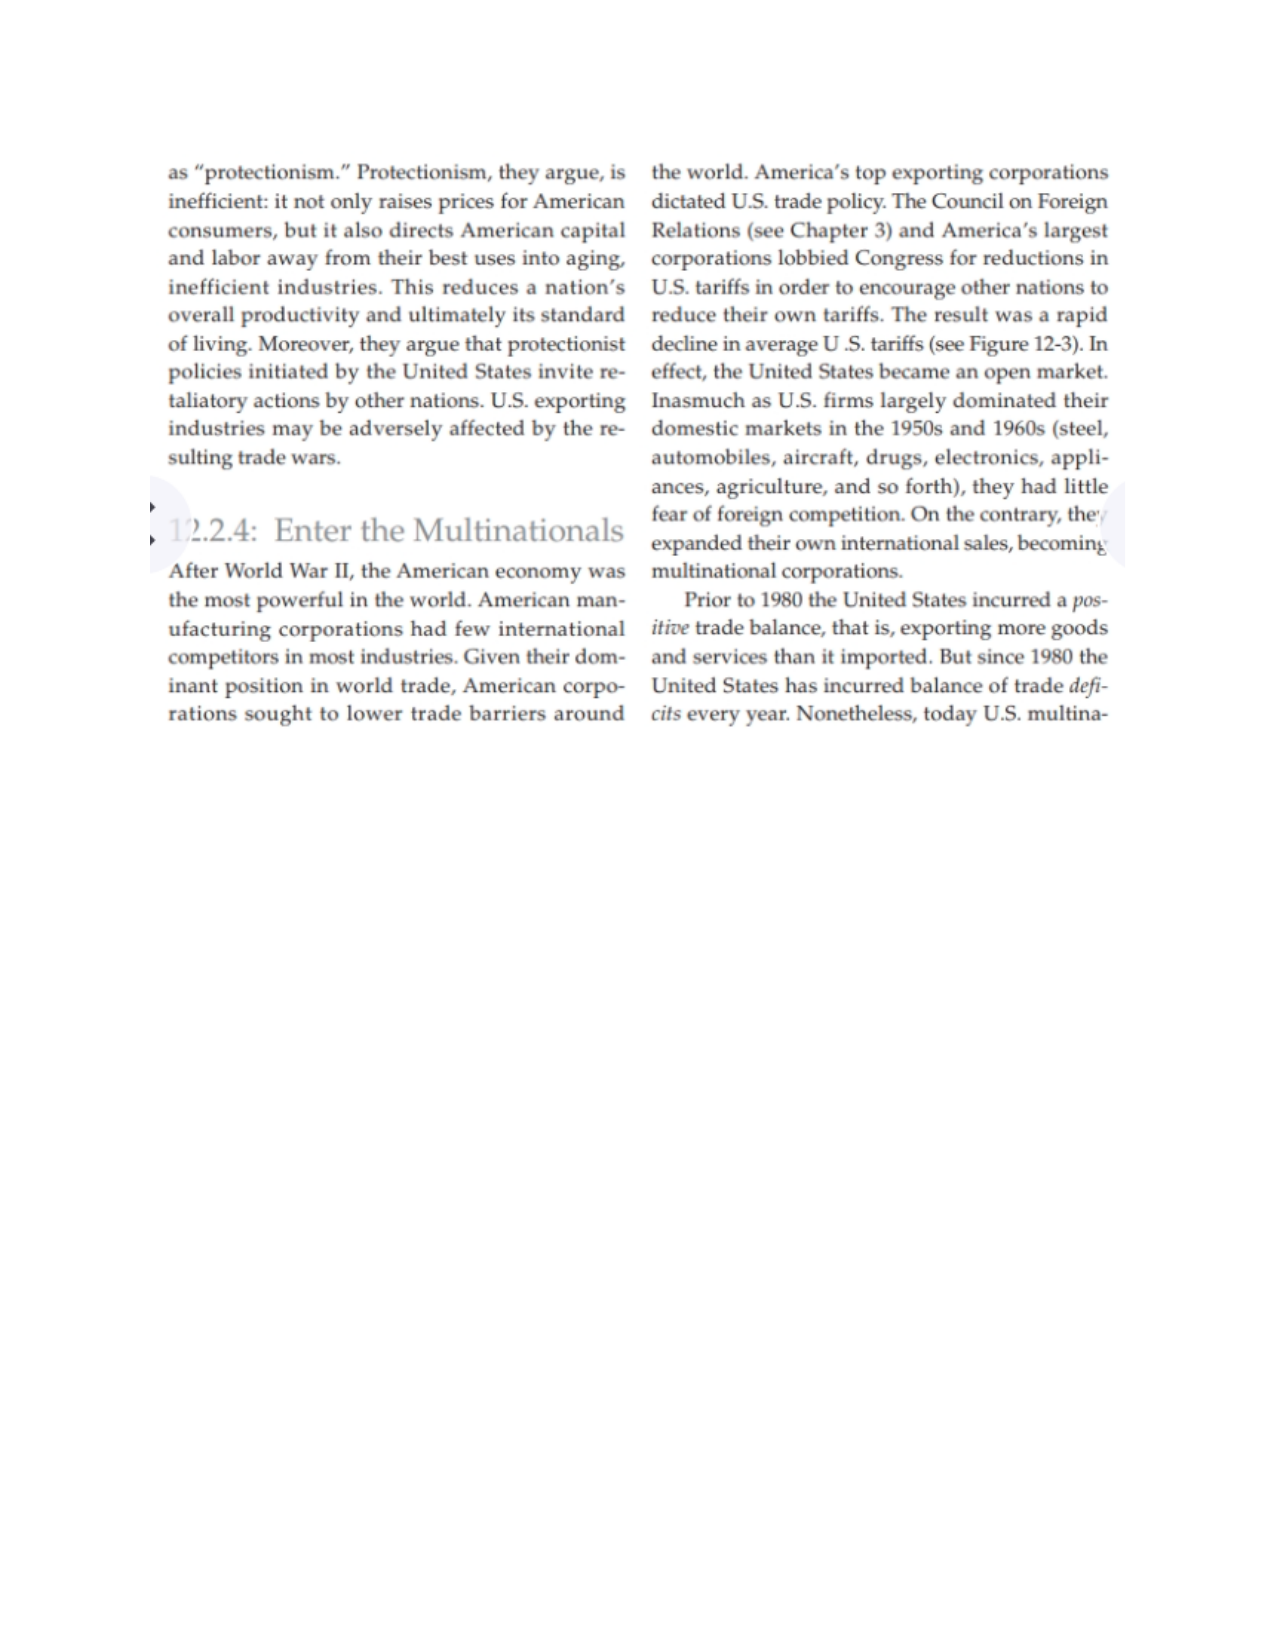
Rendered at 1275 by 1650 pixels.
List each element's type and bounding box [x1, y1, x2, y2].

picture [150, 150, 1125, 740]
